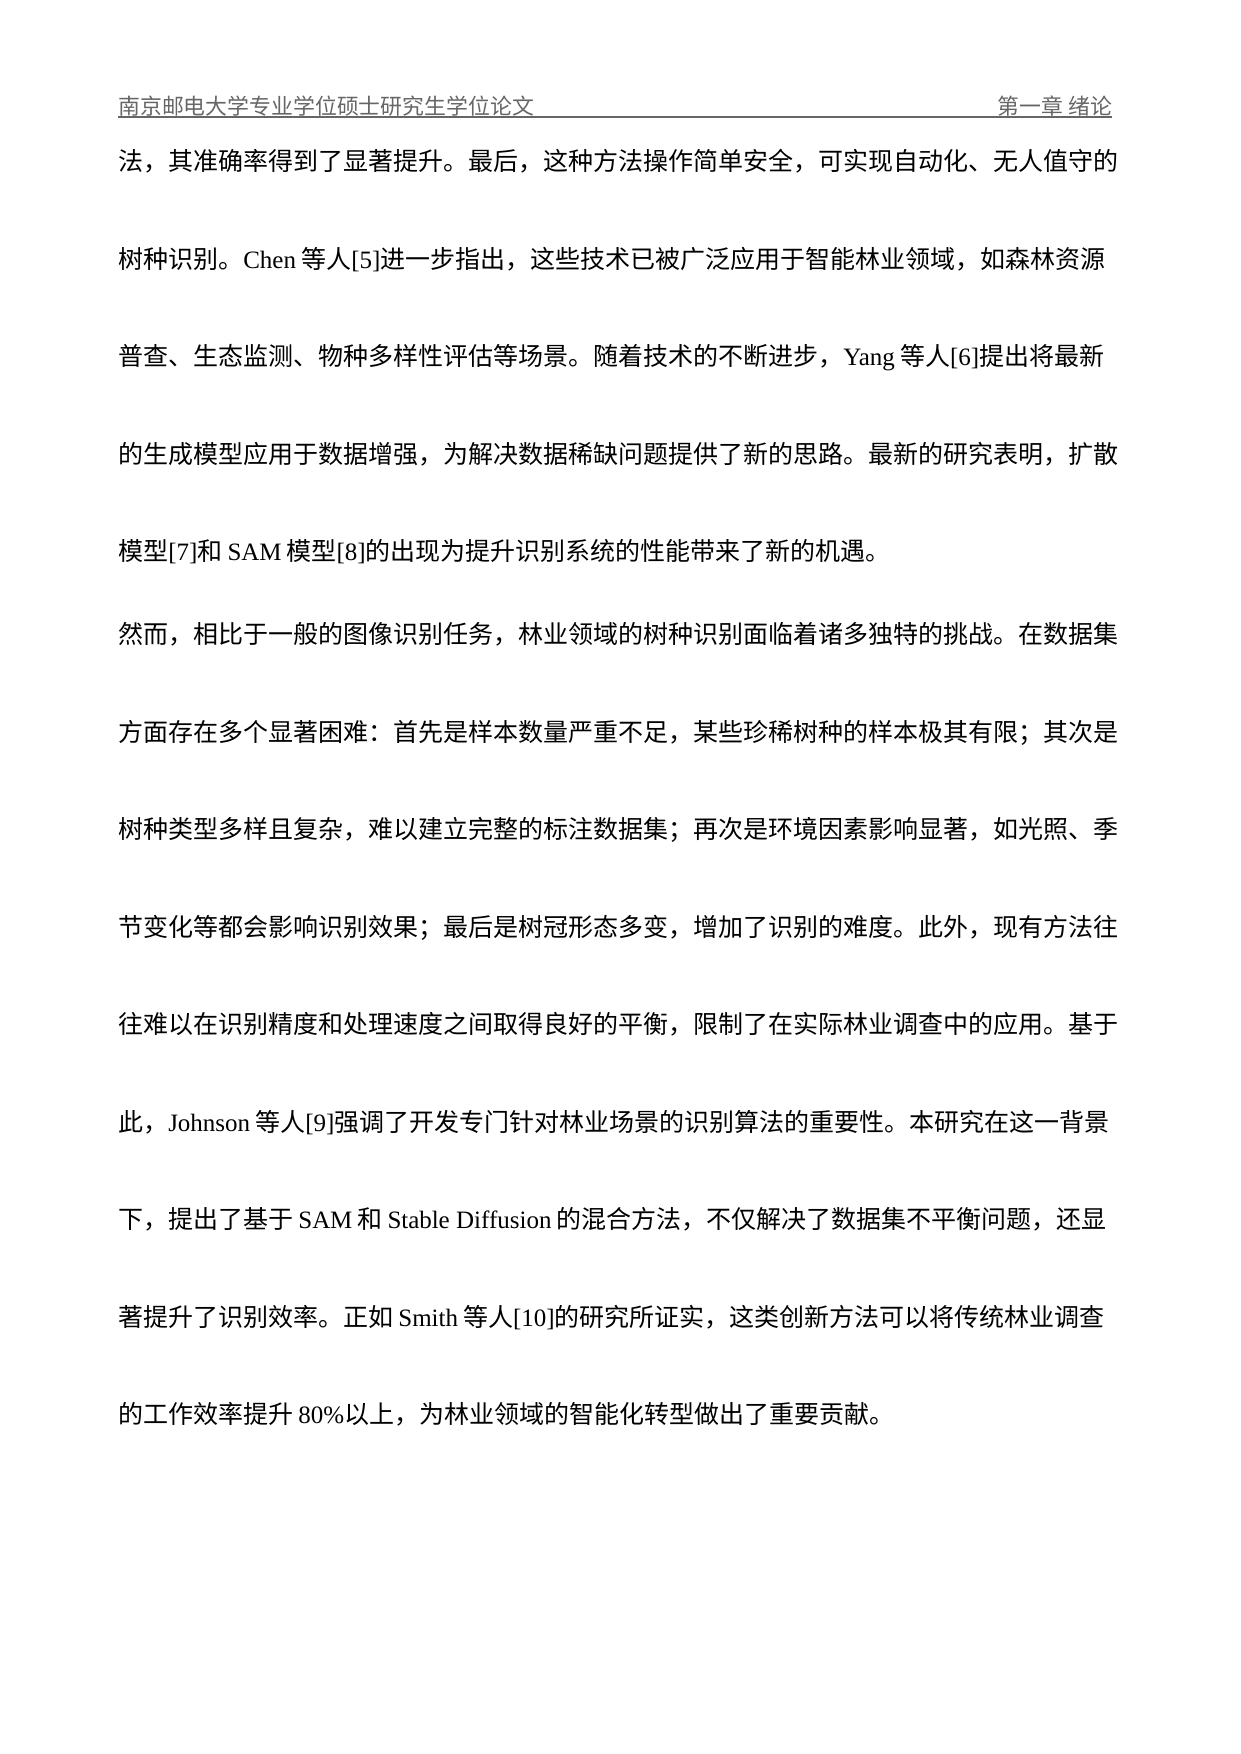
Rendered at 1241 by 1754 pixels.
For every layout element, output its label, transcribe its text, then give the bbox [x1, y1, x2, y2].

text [118, 127, 1122, 582]
text 然而，相比于一般的图像识别任务，林业领域的树种识别面临着诸多独特的挑战。在数据集方面存在多个显著困难：首先是样本数量严重不足，某些珍稀树种的样本极其有限；其次是树种类型多样且复杂，难以建立完整的标注数据集；再次是环境因素影响显著，如光照、季节变化等都会影响识别效果；最后是树冠形态多变，增加了识别的难度。此外，现有方法往往难以在识别精度和处理速度之间取得良好的平衡，限制了在实际林业调查中的应用。基于此，Johnson等人[9]强调了开发专门针对林业场景的识别算法的重要性。本研究在这一背景下，提出了基于SAM和Stable Diffusion的混合方法，不仅解决了数据集不平衡问题，还显著提升了识别效率。正如Smith等人[10]的研究所证实，这类创新方法可以将传统林业调查的工作效率提升80%以上，为林业领域的智能化转型做出了重要贡献。 [118, 600, 1122, 1445]
